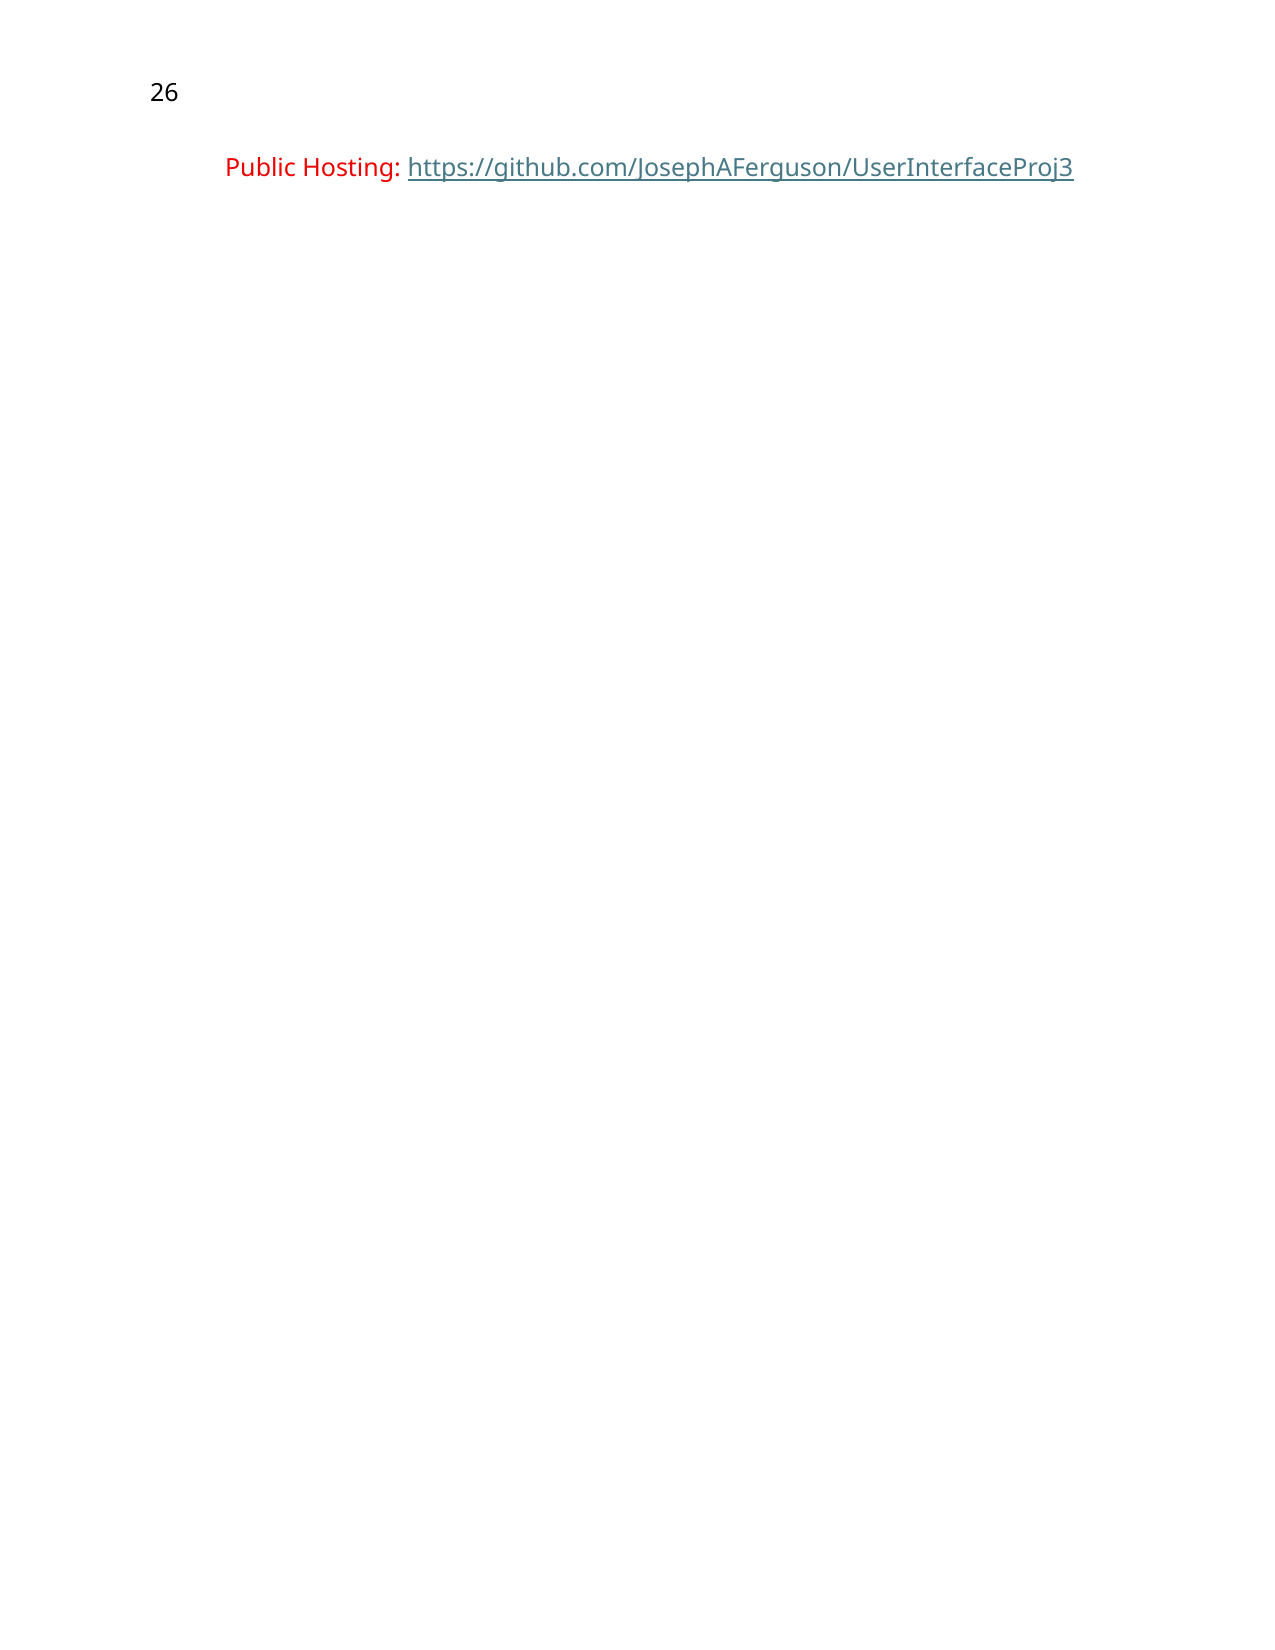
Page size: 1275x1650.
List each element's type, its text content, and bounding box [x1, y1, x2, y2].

text Public Hosting: https://github.com/JosephAFerguson/UserInterfaceProj3 [225, 150, 1125, 184]
